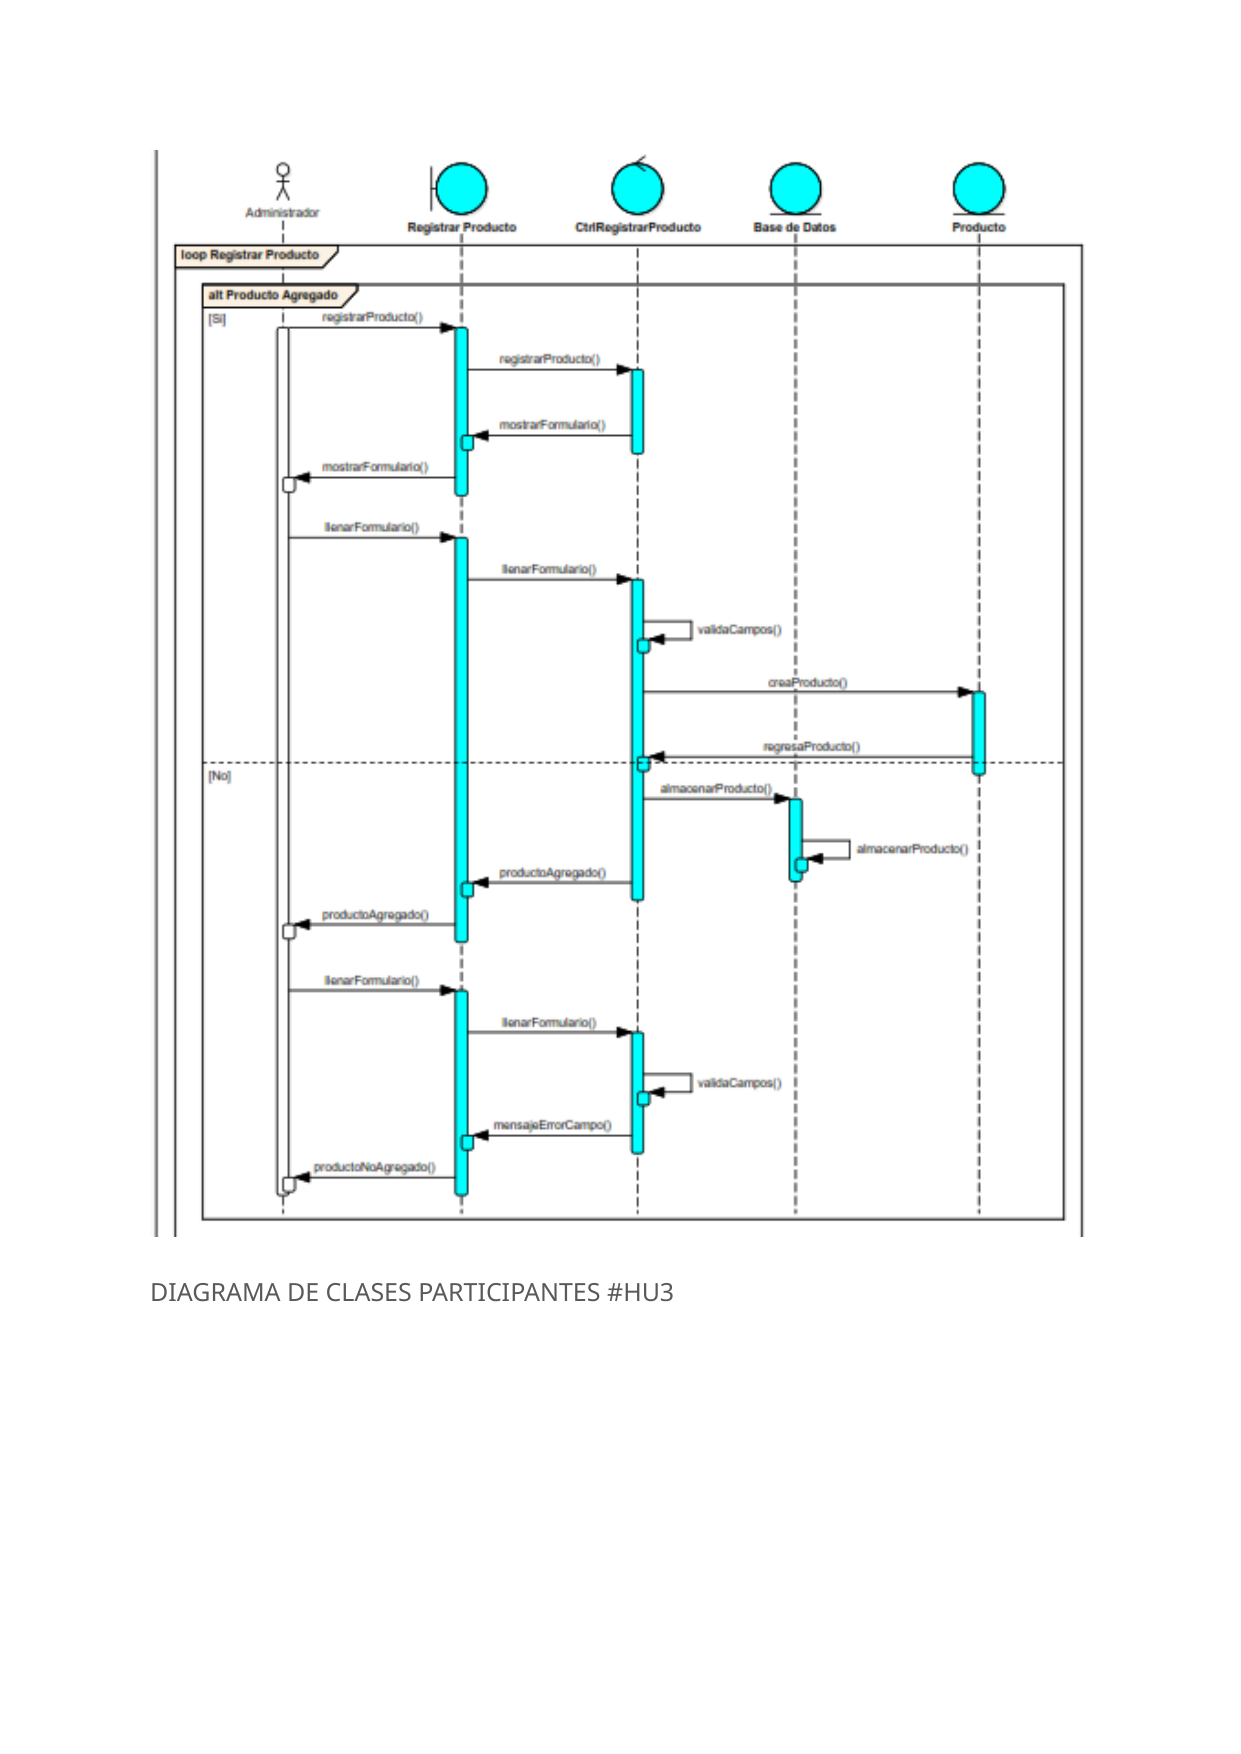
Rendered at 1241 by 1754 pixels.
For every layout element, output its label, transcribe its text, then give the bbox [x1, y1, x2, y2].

picture [150, 150, 1100, 1237]
text DIAGRAMA DE CLASES PARTICIPANTES #HU3 [150, 1274, 1015, 1308]
